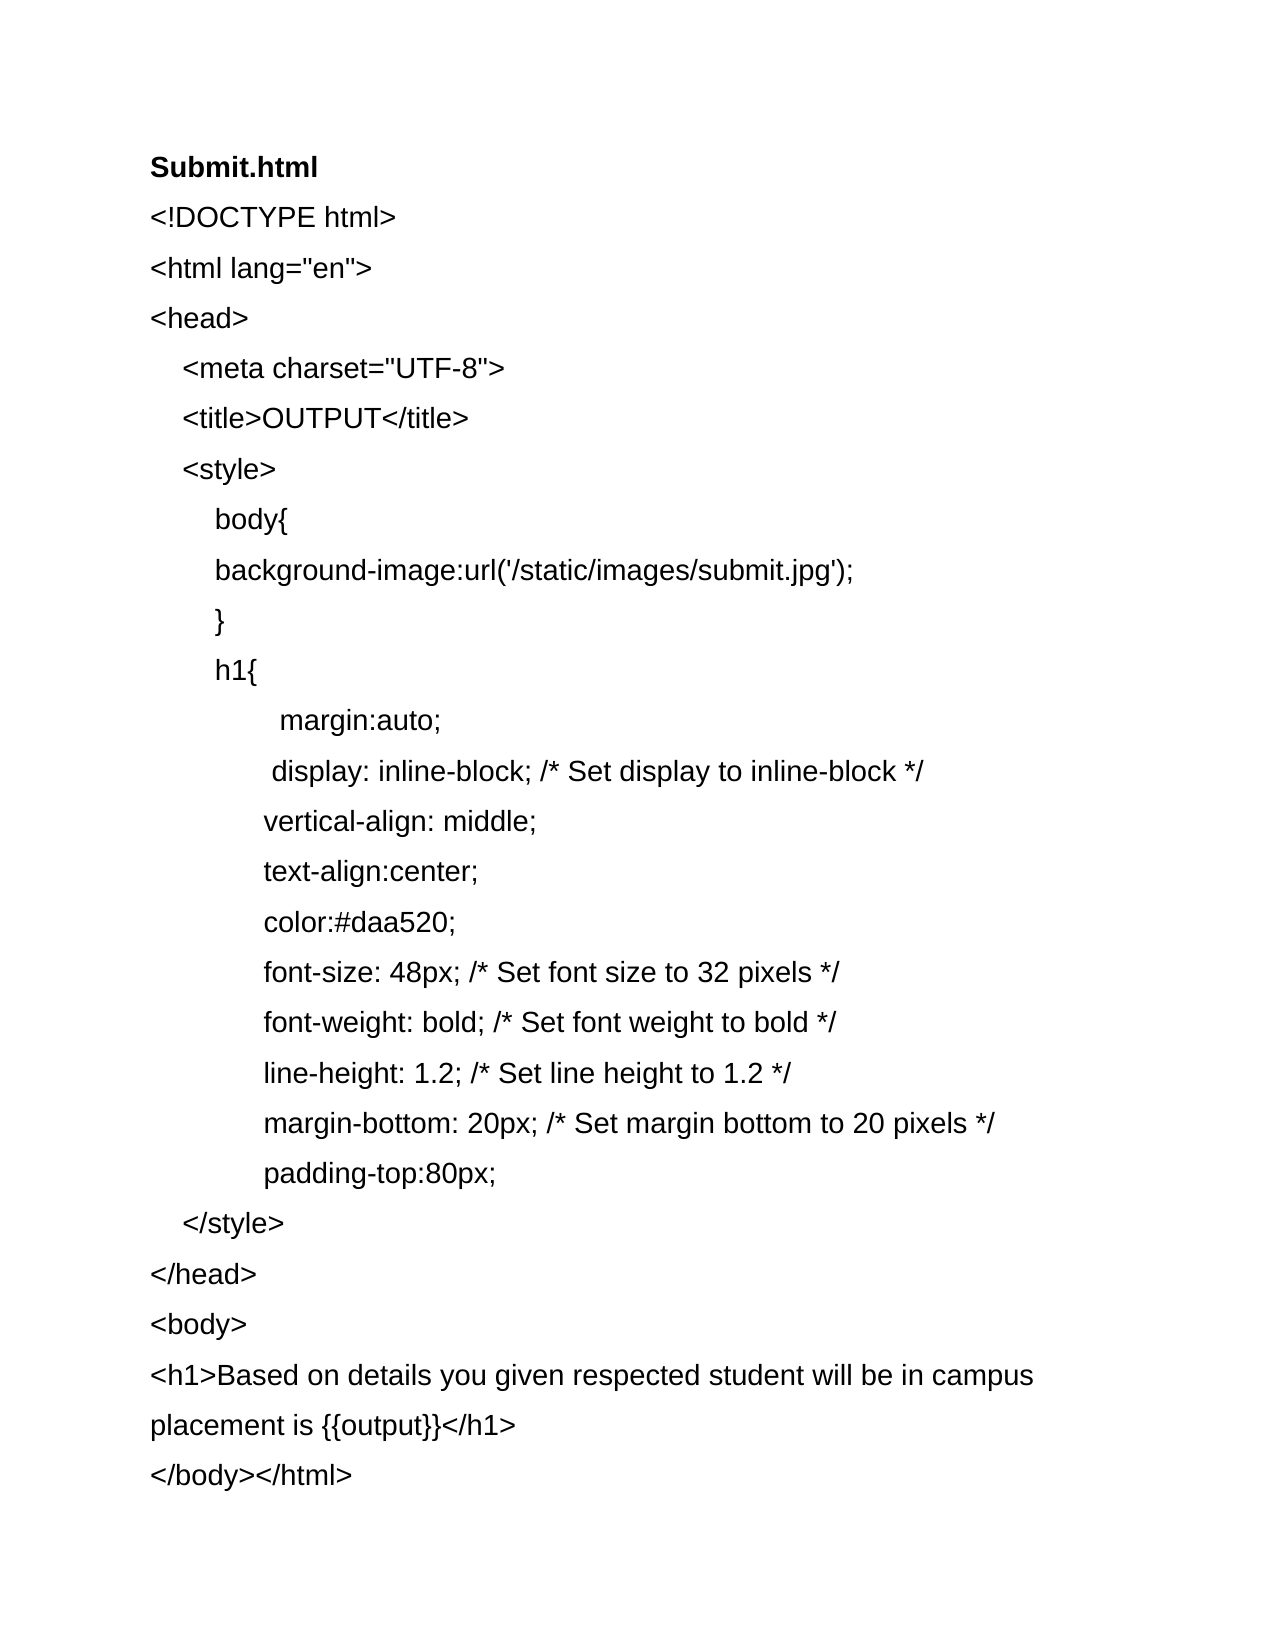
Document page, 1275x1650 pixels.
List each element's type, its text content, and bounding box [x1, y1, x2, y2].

text <body> [150, 1307, 1125, 1341]
text vertical-align: middle; [150, 804, 1125, 838]
text margin-bottom: 20px; /* Set margin bottom to 20 pixels */ [150, 1106, 1125, 1139]
text <head> [150, 301, 1125, 334]
text <meta charset="UTF-8"> [150, 351, 1125, 385]
text body{ [150, 502, 1125, 536]
text font-size: 48px; /* Set font size to 32 pixels */ [150, 955, 1125, 988]
text </head> [150, 1257, 1125, 1290]
text line-height: 1.2; /* Set line height to 1.2 */ [150, 1056, 1125, 1089]
text h1{ [150, 653, 1125, 687]
text margin:auto; [150, 703, 1125, 737]
text background-image:url('/static/images/submit.jpg'); [150, 552, 1125, 586]
text Submit.html [150, 150, 1125, 183]
text <!DOCTYPE html> [150, 200, 1125, 234]
text </body></html> [150, 1458, 1125, 1492]
text <title>OUTPUT</title> [150, 402, 1125, 435]
text display: inline-block; /* Set display to inline-block */ [150, 754, 1125, 787]
text text-align:center; [150, 854, 1125, 888]
text font-weight: bold; /* Set font weight to bold */ [150, 1005, 1125, 1039]
text </style> [150, 1207, 1125, 1240]
text } [150, 603, 1125, 636]
text <h1>Based on details you given respected student will be in campus placement is {{output}}</h1> [150, 1357, 1125, 1441]
text color:#daa520; [150, 905, 1125, 938]
text <style> [150, 452, 1125, 485]
text <html lang="en"> [150, 251, 1125, 284]
text padding-top:80px; [150, 1156, 1125, 1190]
